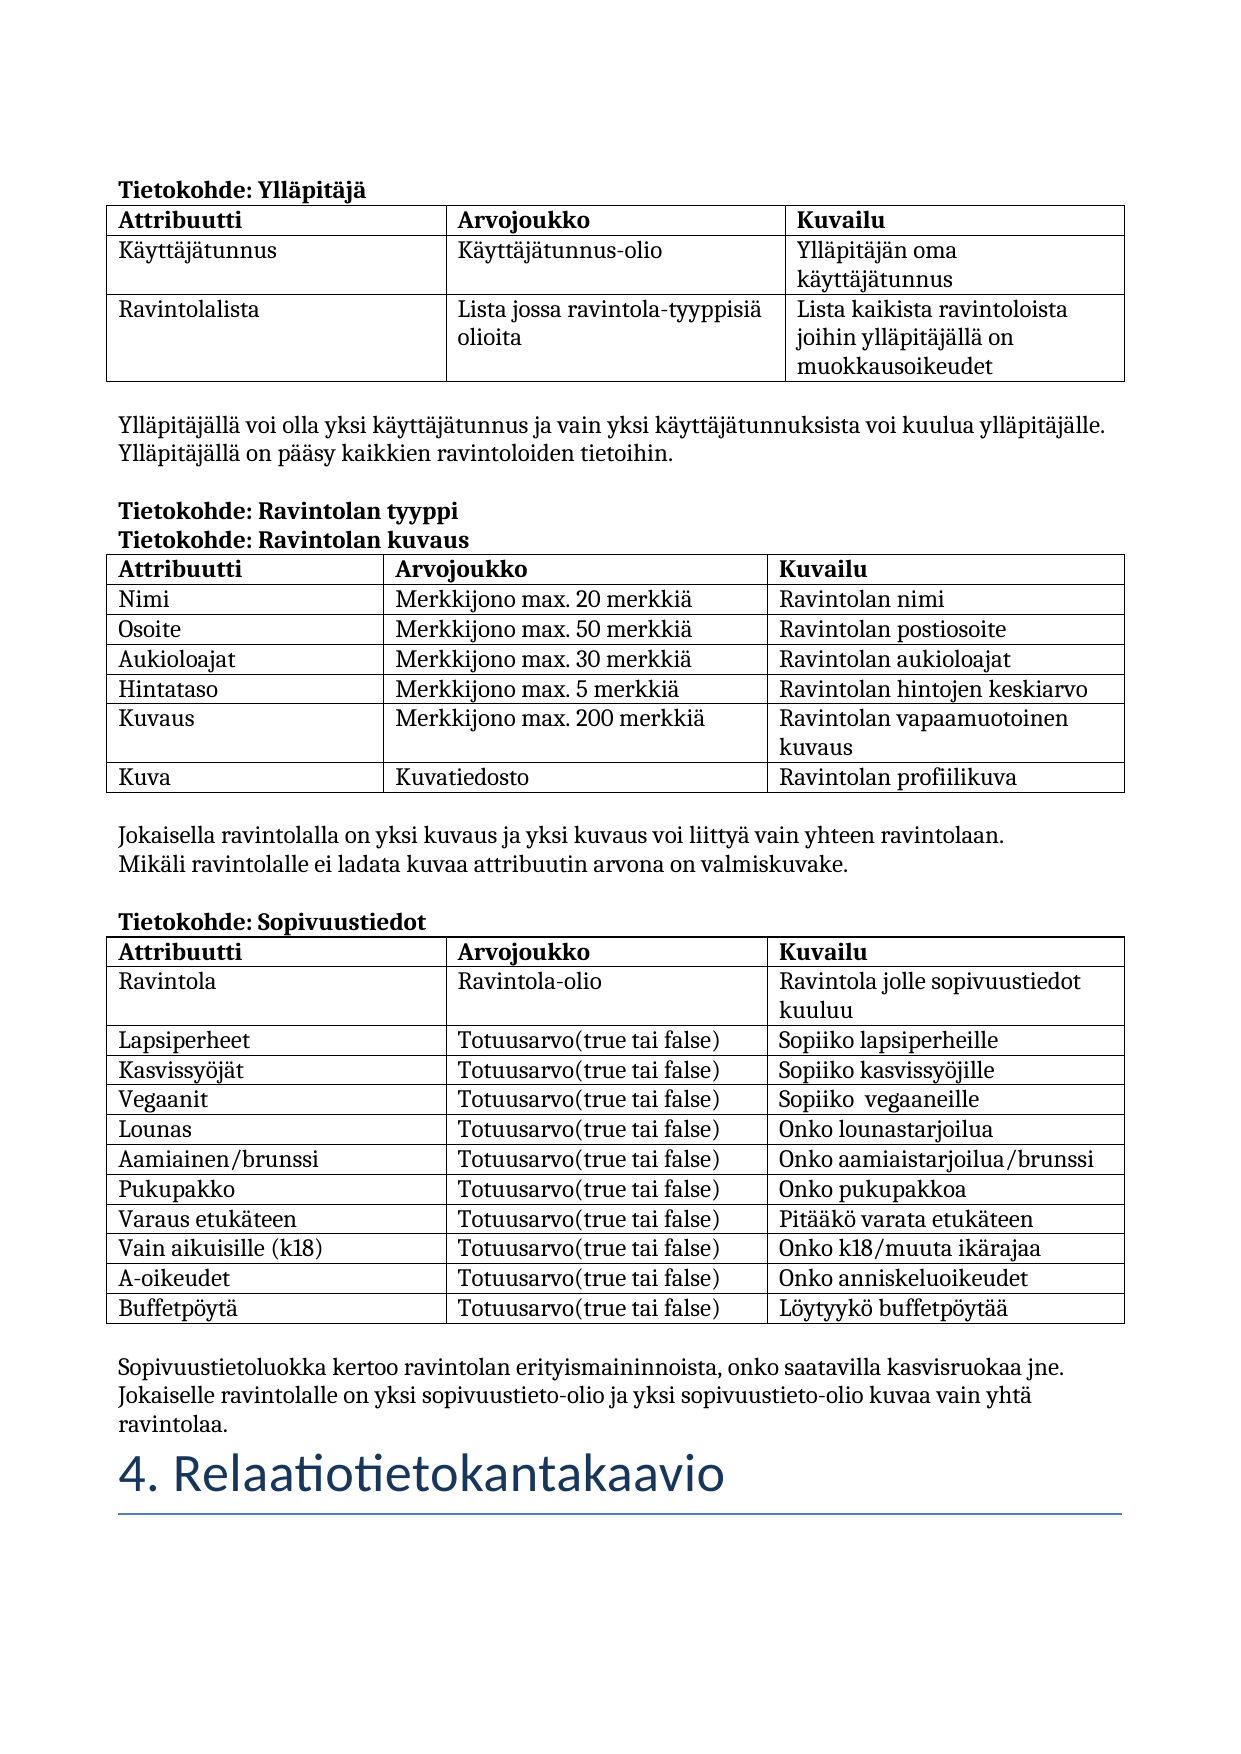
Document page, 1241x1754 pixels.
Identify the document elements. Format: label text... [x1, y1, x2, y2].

table_cell Ravintolalista [107, 295, 446, 381]
table_cell Onko k18/muuta ikärajaa [768, 1234, 1124, 1263]
table_cell Ravintolan hintojen keskiarvo [768, 675, 1124, 703]
table_cell Merkkijono max. 20 merkkiä [384, 585, 767, 614]
table_cell Aukioloajat [107, 645, 383, 673]
table_cell Merkkijono max. 200 merkkiä [384, 704, 767, 762]
list Sopivuustietoluokka kertoo ravintolan erityismaininnoista, onko saatavilla kasvisruokaa jne. Jokaiselle ravintolalle on yksi sopivuustieto-olio ja yksi sopivuustieto-olio kuvaa vain yhtä ravintolaa. [118, 1352, 1122, 1439]
table_cell Ravintolan postiosoite [768, 615, 1124, 644]
list Tietokohde: Ylläpitäjä [118, 176, 1122, 205]
list Mikäli ravintolalle ei ladata kuvaa attribuutin arvona on valmiskuvake. [118, 850, 1122, 879]
table_cell Sopiiko kasvissyöjille [768, 1056, 1124, 1084]
table_cell Merkkijono max. 50 merkkiä [384, 615, 767, 644]
table_cell Ylläpitäjän oma käyttäjätunnus [786, 236, 1124, 293]
table_cell Löytyykö buffetpöytää [768, 1294, 1124, 1323]
table_cell Totuusarvo(true tai false) [447, 1085, 767, 1114]
table_cell Aamiainen/brunssi [107, 1145, 446, 1174]
table_cell Totuusarvo(true tai false) [447, 1234, 767, 1263]
table_cell Osoite [107, 615, 383, 644]
table_cell Lapsiperheet [107, 1026, 446, 1054]
table_cell Kasvissyöjät [107, 1056, 446, 1084]
table_cell Hintataso [107, 675, 383, 703]
table_cell Ravintola jolle sopivuustiedot kuuluu [768, 967, 1124, 1025]
table_cell Totuusarvo(true tai false) [447, 1026, 767, 1054]
table_cell Kuvatiedosto [384, 763, 767, 792]
table_header Kuvailu [786, 206, 1124, 235]
table_cell Vegaanit [107, 1085, 446, 1114]
table_cell Kuvaus [107, 704, 383, 762]
table_header Attribuutti [107, 206, 446, 235]
table_cell Ravintolan aukioloajat [768, 645, 1124, 673]
table_cell Ravintola [107, 967, 446, 1025]
table_cell Totuusarvo(true tai false) [447, 1205, 767, 1233]
table_header Arvojoukko [447, 206, 785, 235]
table_header Arvojoukko [384, 555, 767, 584]
table_cell Merkkijono max. 30 merkkiä [384, 645, 767, 673]
table_cell Varaus etukäteen [107, 1205, 446, 1233]
table_cell Sopiiko vegaaneille [768, 1085, 1124, 1114]
table_cell Ravintola-olio [447, 967, 767, 1025]
table_cell Ravintolan vapaamuotoinen kuvaus [768, 704, 1124, 762]
table_cell Lounas [107, 1115, 446, 1144]
list Ylläpitäjällä voi olla yksi käyttäjätunnus ja vain yksi käyttäjätunnuksista voi kuulua ylläpitäjälle. Ylläpitäjällä on pääsy kaikkien ravintoloiden tietoihin. [118, 411, 1122, 468]
table_cell Vain aikuisille (k18) [107, 1234, 446, 1263]
table_header Kuvailu [768, 555, 1124, 584]
table_cell Ravintolan nimi [768, 585, 1124, 614]
table_cell Onko lounastarjoilua [768, 1115, 1124, 1144]
table_cell Totuusarvo(true tai false) [447, 1145, 767, 1174]
table_cell Sopiiko lapsiperheille [768, 1026, 1124, 1054]
table_cell Totuusarvo(true tai false) [447, 1115, 767, 1144]
table_cell Ravintolan profiilikuva [768, 763, 1124, 792]
table_cell Onko anniskeluoikeudet [768, 1264, 1124, 1293]
table_cell Lista jossa ravintola-tyyppisiä olioita [447, 295, 785, 381]
table_header Kuvailu [768, 938, 1124, 966]
list Tietokohde: Ravintolan kuvaus [118, 526, 1122, 554]
table_header Attribuutti [107, 938, 446, 966]
list Tietokohde: Ravintolan tyyppi [118, 497, 1122, 526]
table_cell Pukupakko [107, 1175, 446, 1203]
table_header Attribuutti [107, 555, 383, 584]
table_cell Totuusarvo(true tai false) [447, 1294, 767, 1323]
table_cell Kuva [107, 763, 383, 792]
table_cell A-oikeudet [107, 1264, 446, 1293]
table_cell Buffetpöytä [107, 1294, 446, 1323]
table_cell Merkkijono max. 5 merkkiä [384, 675, 767, 703]
table_cell Nimi [107, 585, 383, 614]
title 4. Relaatiotietokantakaavio [118, 1439, 1122, 1513]
list Tietokohde: Sopivuustiedot [118, 908, 1122, 936]
list Jokaisella ravintolalla on yksi kuvaus ja yksi kuvaus voi liittyä vain yhteen ravintolaan. [118, 821, 1122, 850]
table_cell Onko aamiaistarjoilua/brunssi [768, 1145, 1124, 1174]
table_cell Totuusarvo(true tai false) [447, 1264, 767, 1293]
table_cell Käyttäjätunnus [107, 236, 446, 293]
table_cell Onko pukupakkoa [768, 1175, 1124, 1203]
table_cell Totuusarvo(true tai false) [447, 1056, 767, 1084]
table_header Arvojoukko [447, 938, 767, 966]
table_cell Käyttäjätunnus-olio [447, 236, 785, 293]
table_cell Totuusarvo(true tai false) [447, 1175, 767, 1203]
table_cell Pitääkö varata etukäteen [768, 1205, 1124, 1233]
table_cell Lista kaikista ravintoloista joihin ylläpitäjällä on muokkausoikeudet [786, 295, 1124, 381]
